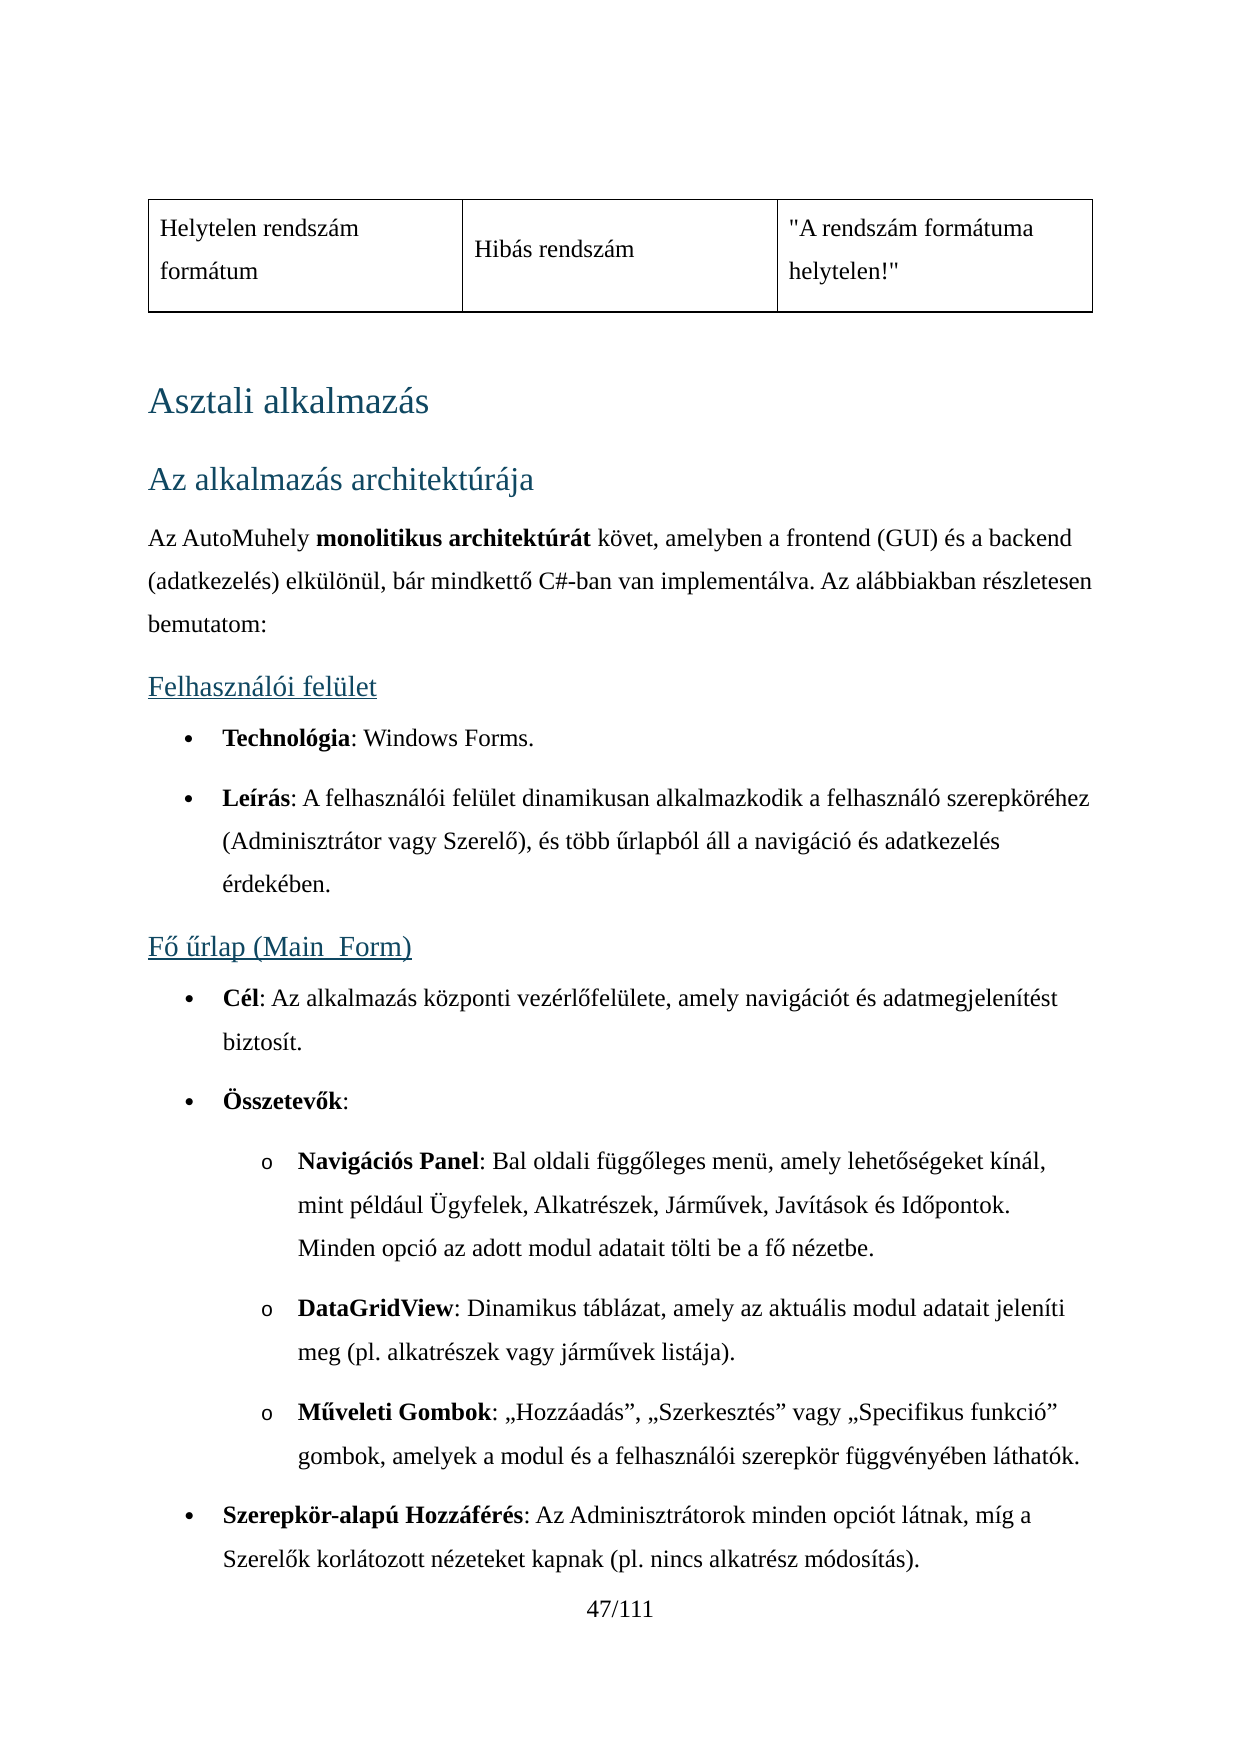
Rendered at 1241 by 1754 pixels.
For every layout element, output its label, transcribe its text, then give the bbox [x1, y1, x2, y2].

list DataGridView: Dinamikus táblázat, amely az aktuális modul adatait jeleníti meg (pl. alkatrészek vagy járművek listája). [261, 1293, 1092, 1366]
list Navigációs Panel: Bal oldali függőleges menü, amely lehetőségeket kínál, mint például Ügyfelek, Alkatrészek, Járművek, Javítások és Időpontok. Minden opció az adott modul adatait tölti be a fő nézetbe. [261, 1146, 1092, 1262]
subtitle Felhasználói felület [148, 669, 1092, 702]
list Összetevők: [186, 1086, 1092, 1115]
subtitle Az alkalmazás architektúrája [148, 459, 1092, 498]
list Cél: Az alkalmazás központi vezérlőfelülete, amely navigációt és adatmegjelenítést biztosít. [186, 983, 1092, 1055]
subtitle Asztali alkalmazás [148, 379, 1092, 422]
list Szerepkör-alapú Hozzáférés: Az Adminisztrátorok minden opciót látnak, míg a Szerelők korlátozott nézeteket kapnak (pl. nincs alkatrész módosítás). [186, 1501, 1092, 1572]
subtitle Fő űrlap (Main_Form) [148, 929, 1092, 962]
table_cell "A rendszám formátuma helytelen!" [778, 200, 1092, 311]
text Az AutoMuhely monolitikus architektúrát követ, amelyben a frontend (GUI) és a backend (adatkezelés) elkülönül, bár mindkettő C#-ban van implementálva. Az alábbiakban részletesen bemutatom: [148, 523, 1092, 638]
list Technológia: Windows Forms. [185, 723, 1092, 752]
table_cell Helytelen rendszám formátum [149, 200, 462, 311]
list Leírás: A felhasználói felület dinamikusan alkalmazkodik a felhasználó szerepköréhez (Adminisztrátor vagy Szerelő), és több űrlapból áll a navigáció és adatkezelés érdekében. [185, 783, 1092, 898]
list Műveleti Gombok: „Hozzáadás”, „Szerkesztés” vagy „Specifikus funkció” gombok, amelyek a modul és a felhasználói szerepkör függvényében láthatók. [261, 1397, 1092, 1469]
table_cell Hibás rendszám [463, 200, 777, 311]
